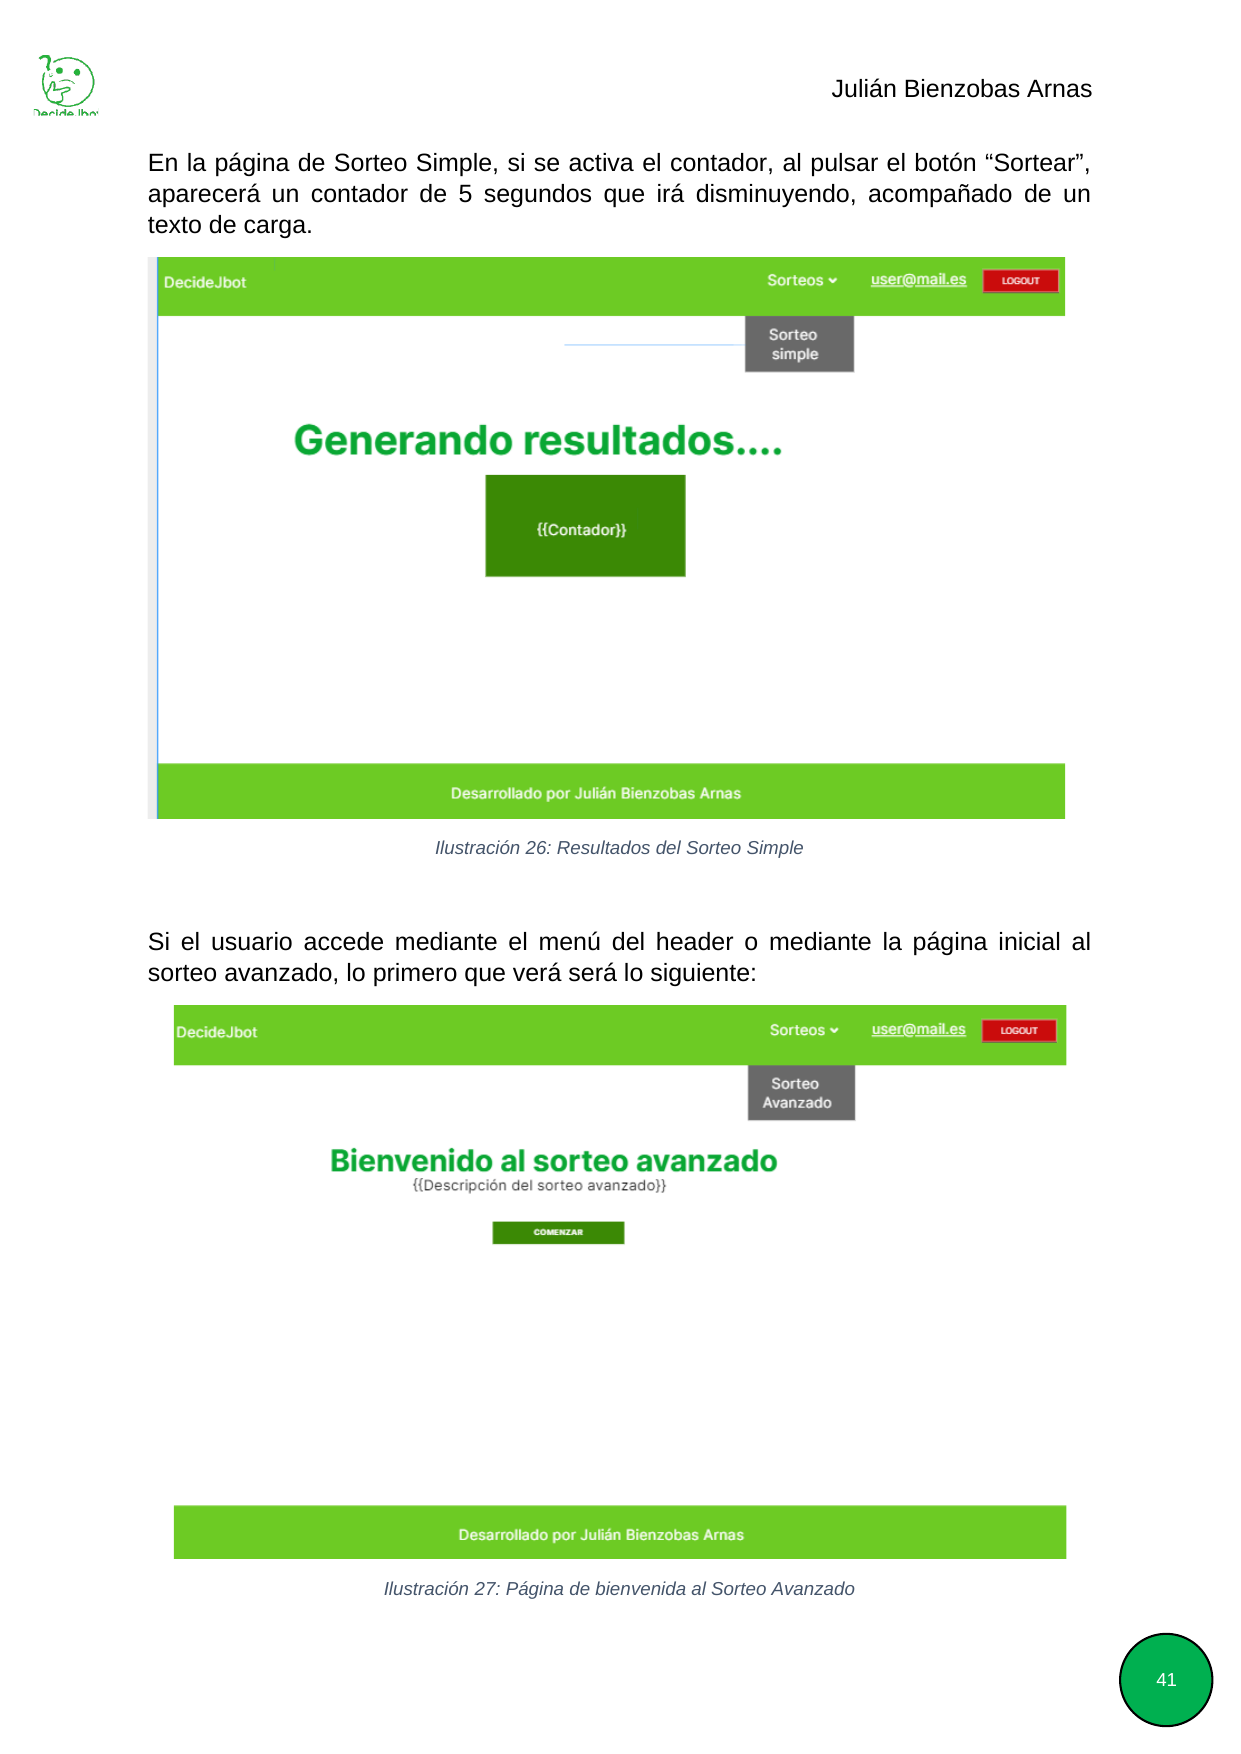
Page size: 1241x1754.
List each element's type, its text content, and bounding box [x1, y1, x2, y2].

picture [147, 257, 1066, 819]
text Ilustración 27: Página de bienvenida al Sorteo Avanzado [148, 1577, 1092, 1599]
picture [173, 1005, 1067, 1559]
picture [32, 55, 99, 114]
text Si el usuario accede mediante el menú del header o mediante la página inicial al sorteo avanzado, lo primero que verá será lo siguiente: [148, 927, 1092, 987]
text Ilustración 26: Resultados del Sorteo Simple [148, 837, 1092, 858]
text En la página de Sorteo Simple, si se activa el contador, al pulsar el botón “Sortear”, aparecerá un contador de 5 segundos que irá disminuyendo, acompañado de un texto de carga. [148, 148, 1092, 238]
